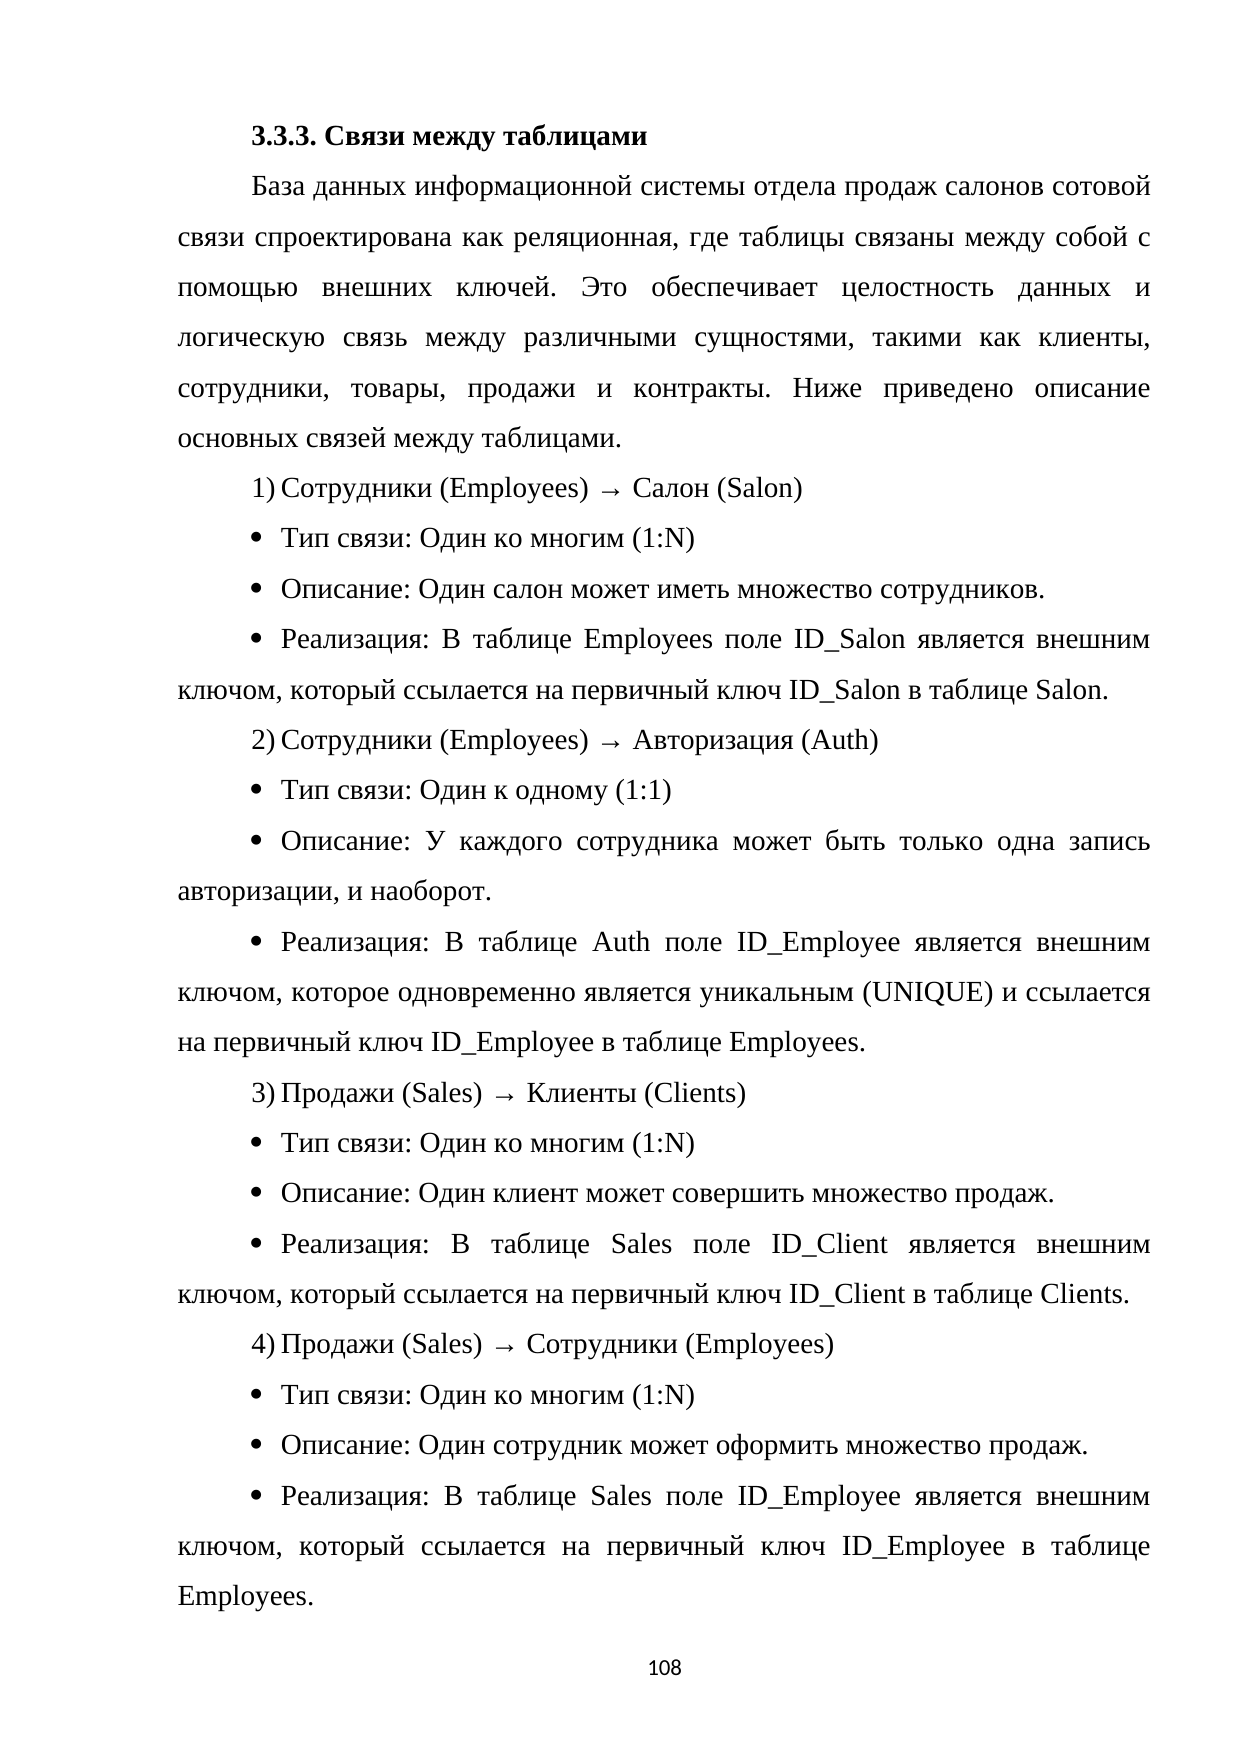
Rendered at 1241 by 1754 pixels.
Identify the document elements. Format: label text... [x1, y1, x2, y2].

list Реализация: В таблице Sales поле ID_Client является внешним ключом, который ссылается на первичный ключ ID_Client в таблице Clients. [177, 1226, 1152, 1310]
subtitle 3.3.3. Связи между таблицами [177, 118, 1152, 152]
list Реализация: В таблице Sales поле ID_Employee является внешним ключом, который ссылается на первичный ключ ID_Employee в таблице Employees. [177, 1478, 1152, 1612]
list Продажи (Sales) → Сотрудники (Employees) [177, 1327, 1152, 1360]
list Сотрудники (Employees) → Авторизация (Auth) [177, 722, 1152, 756]
list Тип связи: Один ко многим (1:N) [177, 1125, 1152, 1159]
list Тип связи: Один ко многим (1:N) [177, 1377, 1152, 1411]
list Описание: Один сотрудник может оформить множество продаж. [177, 1427, 1152, 1461]
list Тип связи: Один ко многим (1:N) [177, 521, 1152, 554]
list Описание: Один салон может иметь множество сотрудников. [177, 571, 1152, 605]
list Реализация: В таблице Employees поле ID_Salon является внешним ключом, который ссылается на первичный ключ ID_Salon в таблице Salon. [177, 621, 1152, 705]
list Продажи (Sales) → Клиенты (Clients) [177, 1075, 1152, 1108]
text База данных информационной системы отдела продаж салонов сотовой связи спроектирована как реляционная, где таблицы связаны между собой с помощью внешних ключей. Это обеспечивает целостность данных и логическую связь между различными сущностями, такими как клиенты, сотрудники, товары, продажи и контракты. Ниже приведено описание основных связей между таблицами. [177, 168, 1152, 453]
list Описание: У каждого сотрудника может быть только одна запись авторизации, и наоборот. [177, 823, 1152, 907]
list Тип связи: Один к одному (1:1) [177, 772, 1152, 806]
list Сотрудники (Employees) → Салон (Salon) [177, 470, 1152, 504]
list Описание: Один клиент может совершить множество продаж. [177, 1175, 1152, 1209]
list Реализация: В таблице Auth поле ID_Employee является внешним ключом, которое одновременно является уникальным (UNIQUE) и ссылается на первичный ключ ID_Employee в таблице Employees. [177, 924, 1152, 1058]
